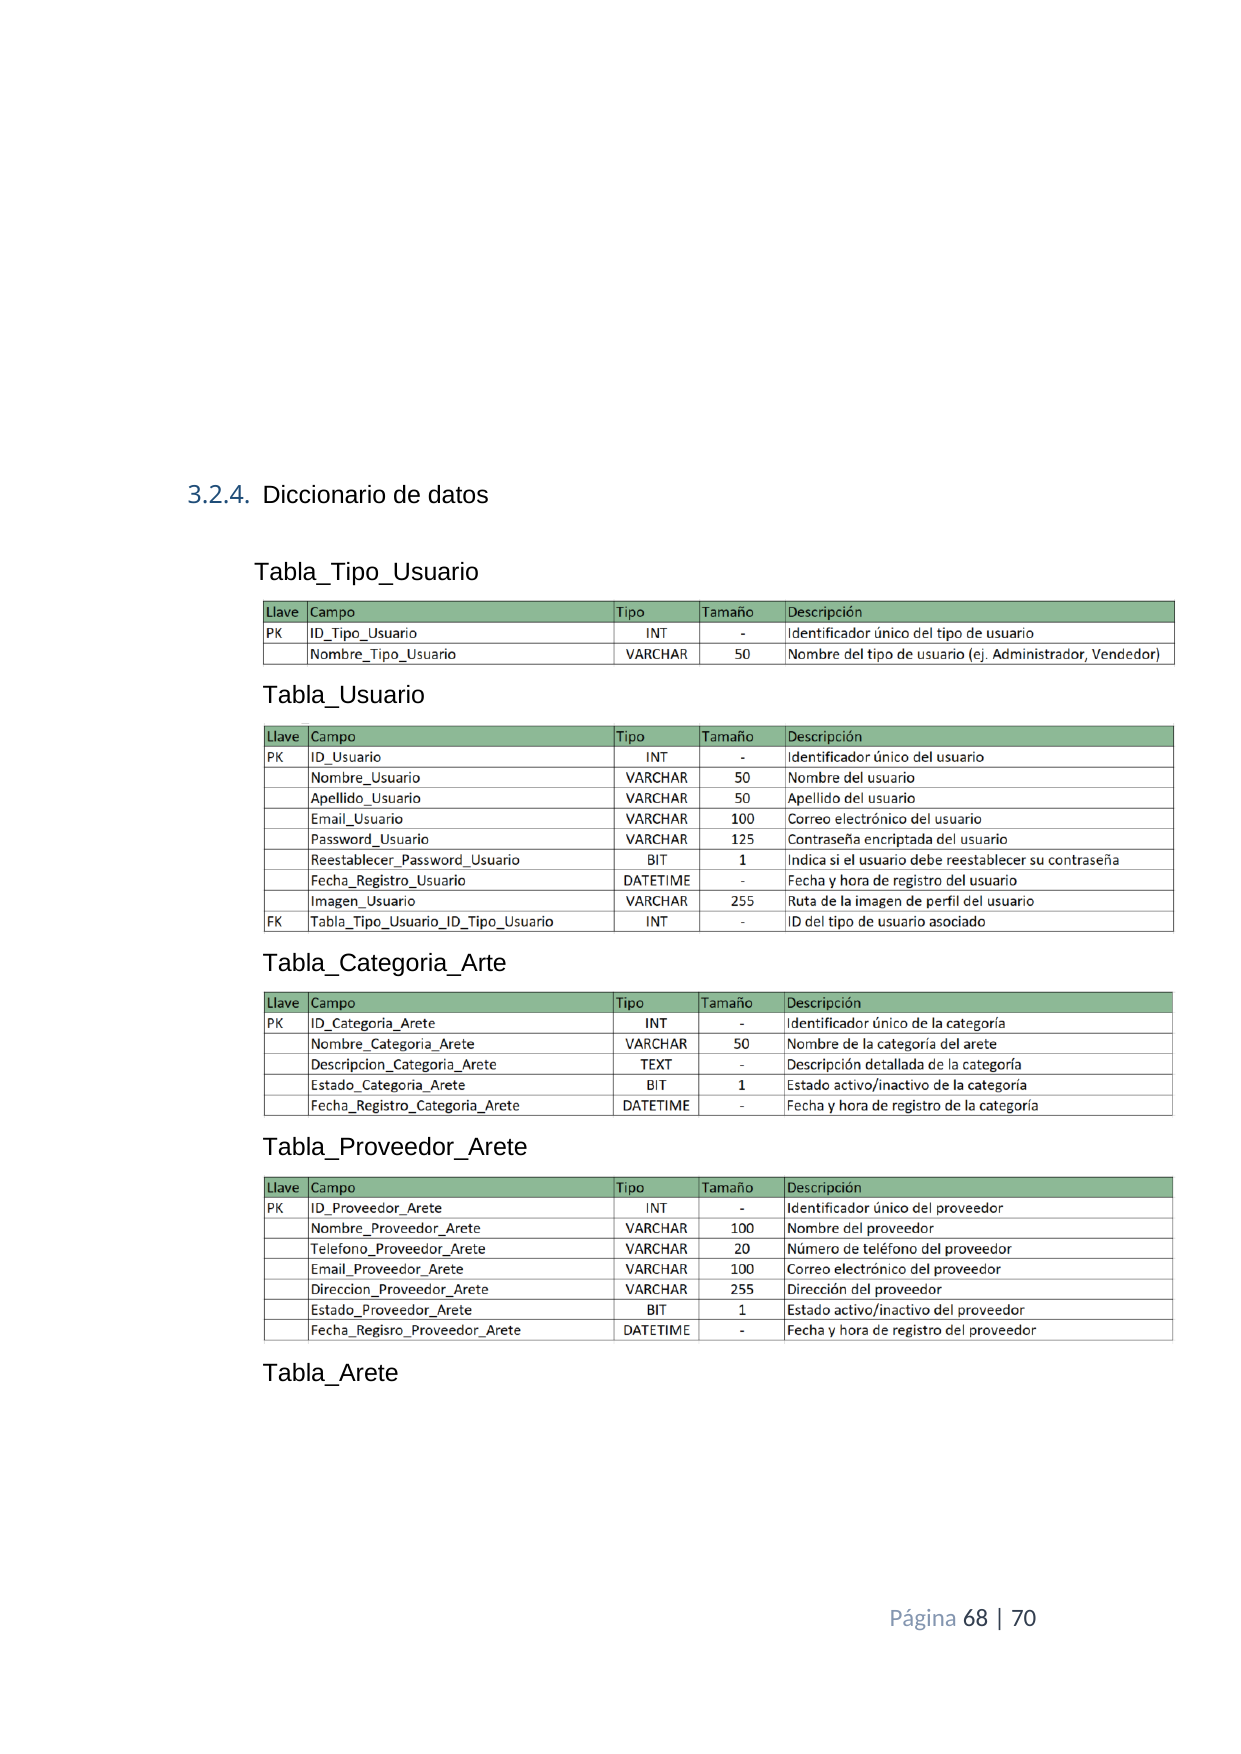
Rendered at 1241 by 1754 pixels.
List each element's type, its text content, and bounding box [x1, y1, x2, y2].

picture [262, 991, 1176, 1118]
picture [262, 1175, 1176, 1344]
text Tabla_Proveedor_Arete [262, 1132, 1063, 1161]
subtitle Diccionario de datos [187, 477, 1063, 511]
picture [262, 723, 1176, 934]
text Tabla_Arete [262, 1358, 1063, 1387]
text Tabla_Usuario [262, 680, 1063, 709]
text Tabla_Categoria_Arte [262, 948, 1063, 977]
picture [262, 599, 1176, 667]
text Tabla_Tipo_Usuario [150, 557, 1063, 585]
